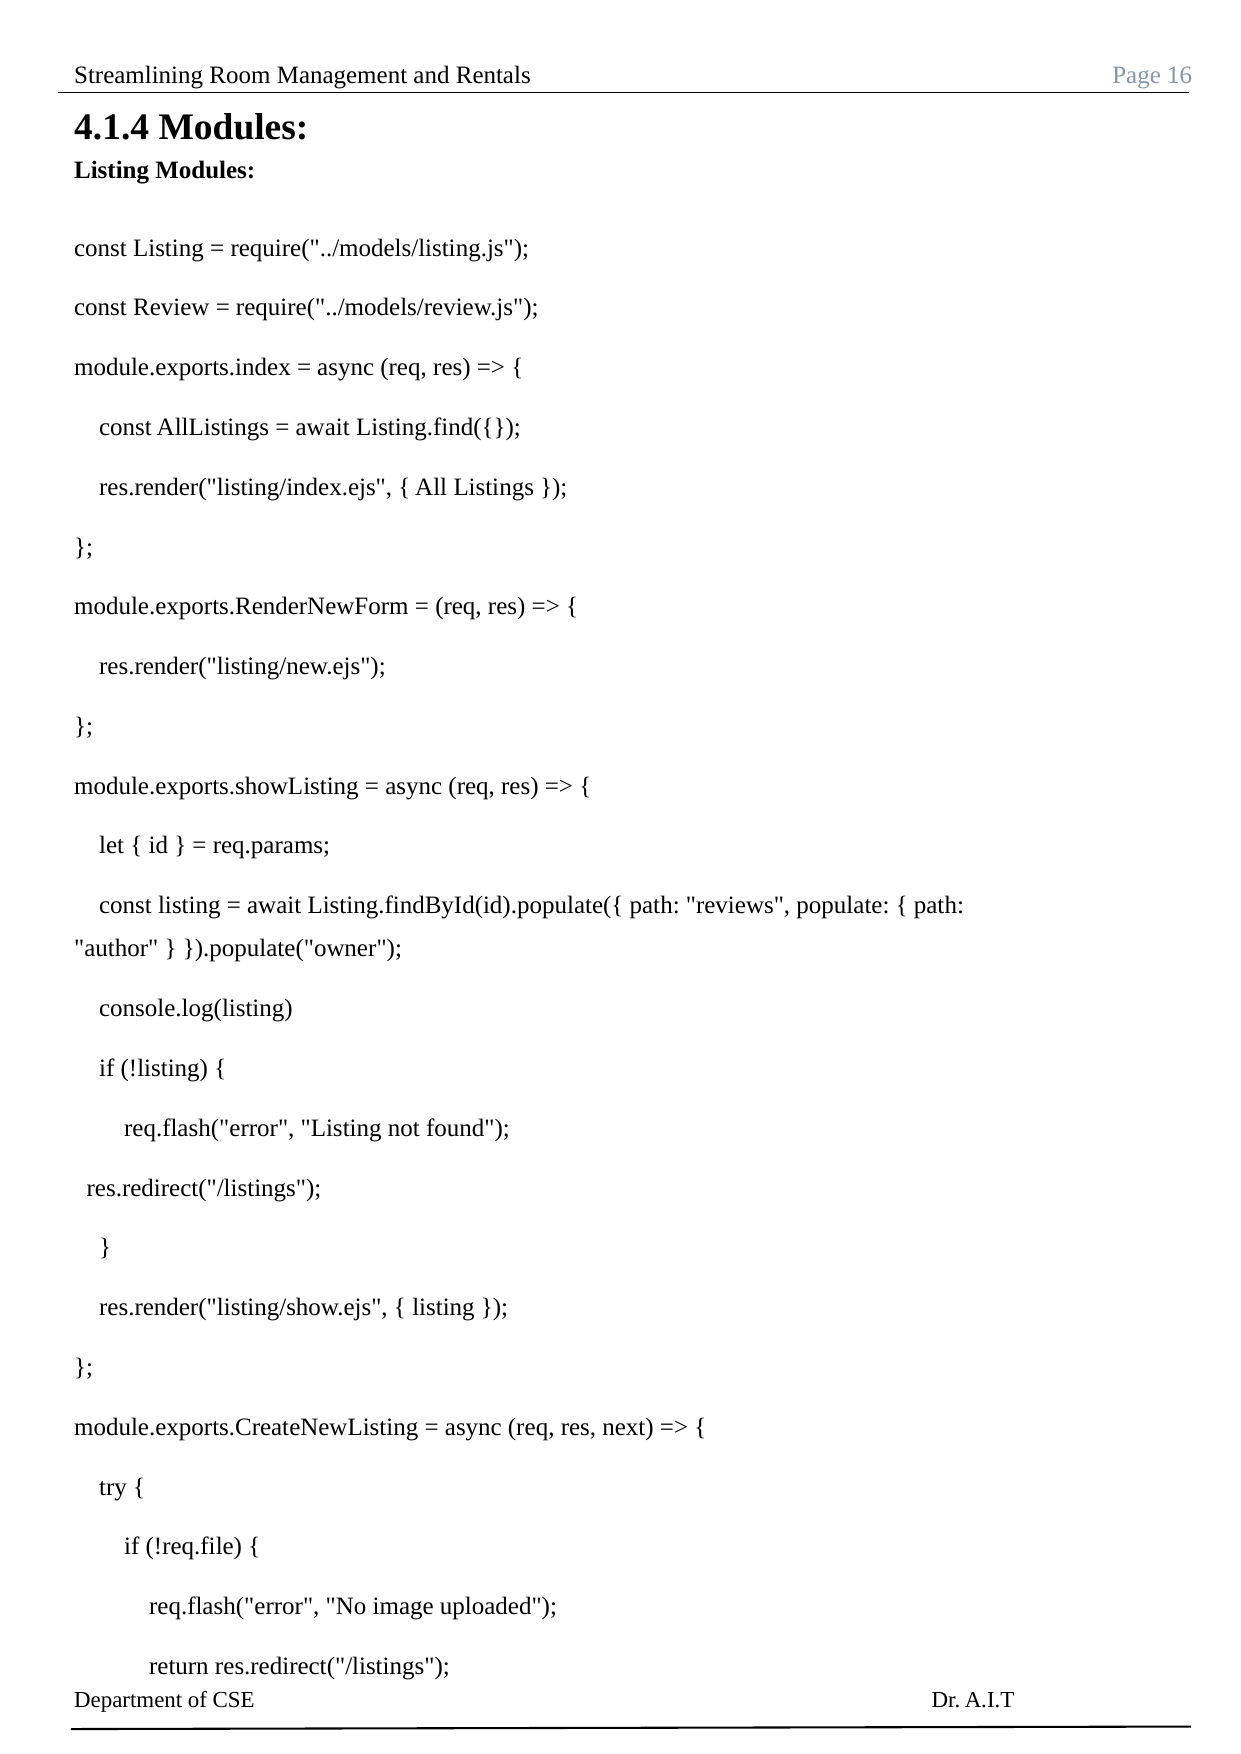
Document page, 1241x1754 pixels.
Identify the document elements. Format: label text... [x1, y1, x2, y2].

subtitle 4.1.4 Modules: [74, 104, 1196, 147]
text console.log(listing) [74, 993, 1196, 1022]
text req.flash("error", "Listing not found"); [74, 1113, 1196, 1142]
text res.redirect("/listings"); [74, 1173, 1196, 1201]
text }; [74, 711, 1196, 740]
text try { [74, 1472, 1196, 1500]
text } [74, 1232, 1196, 1261]
text res.render("listing/new.ejs"); [74, 651, 1196, 680]
text res.render("listing/index.ejs", { All Listings }); [74, 472, 1196, 501]
text const Review = require("../models/review.js"); [74, 292, 1196, 321]
subtitle Listing Modules: [74, 155, 1196, 183]
text req.flash("error", "No image uploaded"); [74, 1591, 1196, 1620]
text const AllListings = await Listing.find({}); [74, 412, 1196, 441]
text const listing = await Listing.findById(id).populate({ path: "reviews", populate: { path: "author" } }).populate("owner"); [74, 890, 1196, 962]
text }; [74, 1352, 1196, 1381]
text }; [74, 532, 1196, 560]
text if (!req.file) { [74, 1531, 1196, 1560]
text res.render("listing/show.ejs", { listing }); [74, 1292, 1196, 1321]
text module.exports.index = async (req, res) => { [74, 352, 1196, 381]
text module.exports.RenderNewForm = (req, res) => { [74, 591, 1196, 620]
text module.exports.CreateNewListing = async (req, res, next) => { [74, 1412, 1196, 1441]
text return res.redirect("/listings"); [74, 1651, 1196, 1680]
text module.exports.showListing = async (req, res) => { [74, 771, 1196, 799]
text if (!listing) { [74, 1053, 1196, 1082]
text let { id } = req.params; [74, 831, 1196, 859]
text const Listing = require("../models/listing.js"); [74, 233, 1196, 261]
